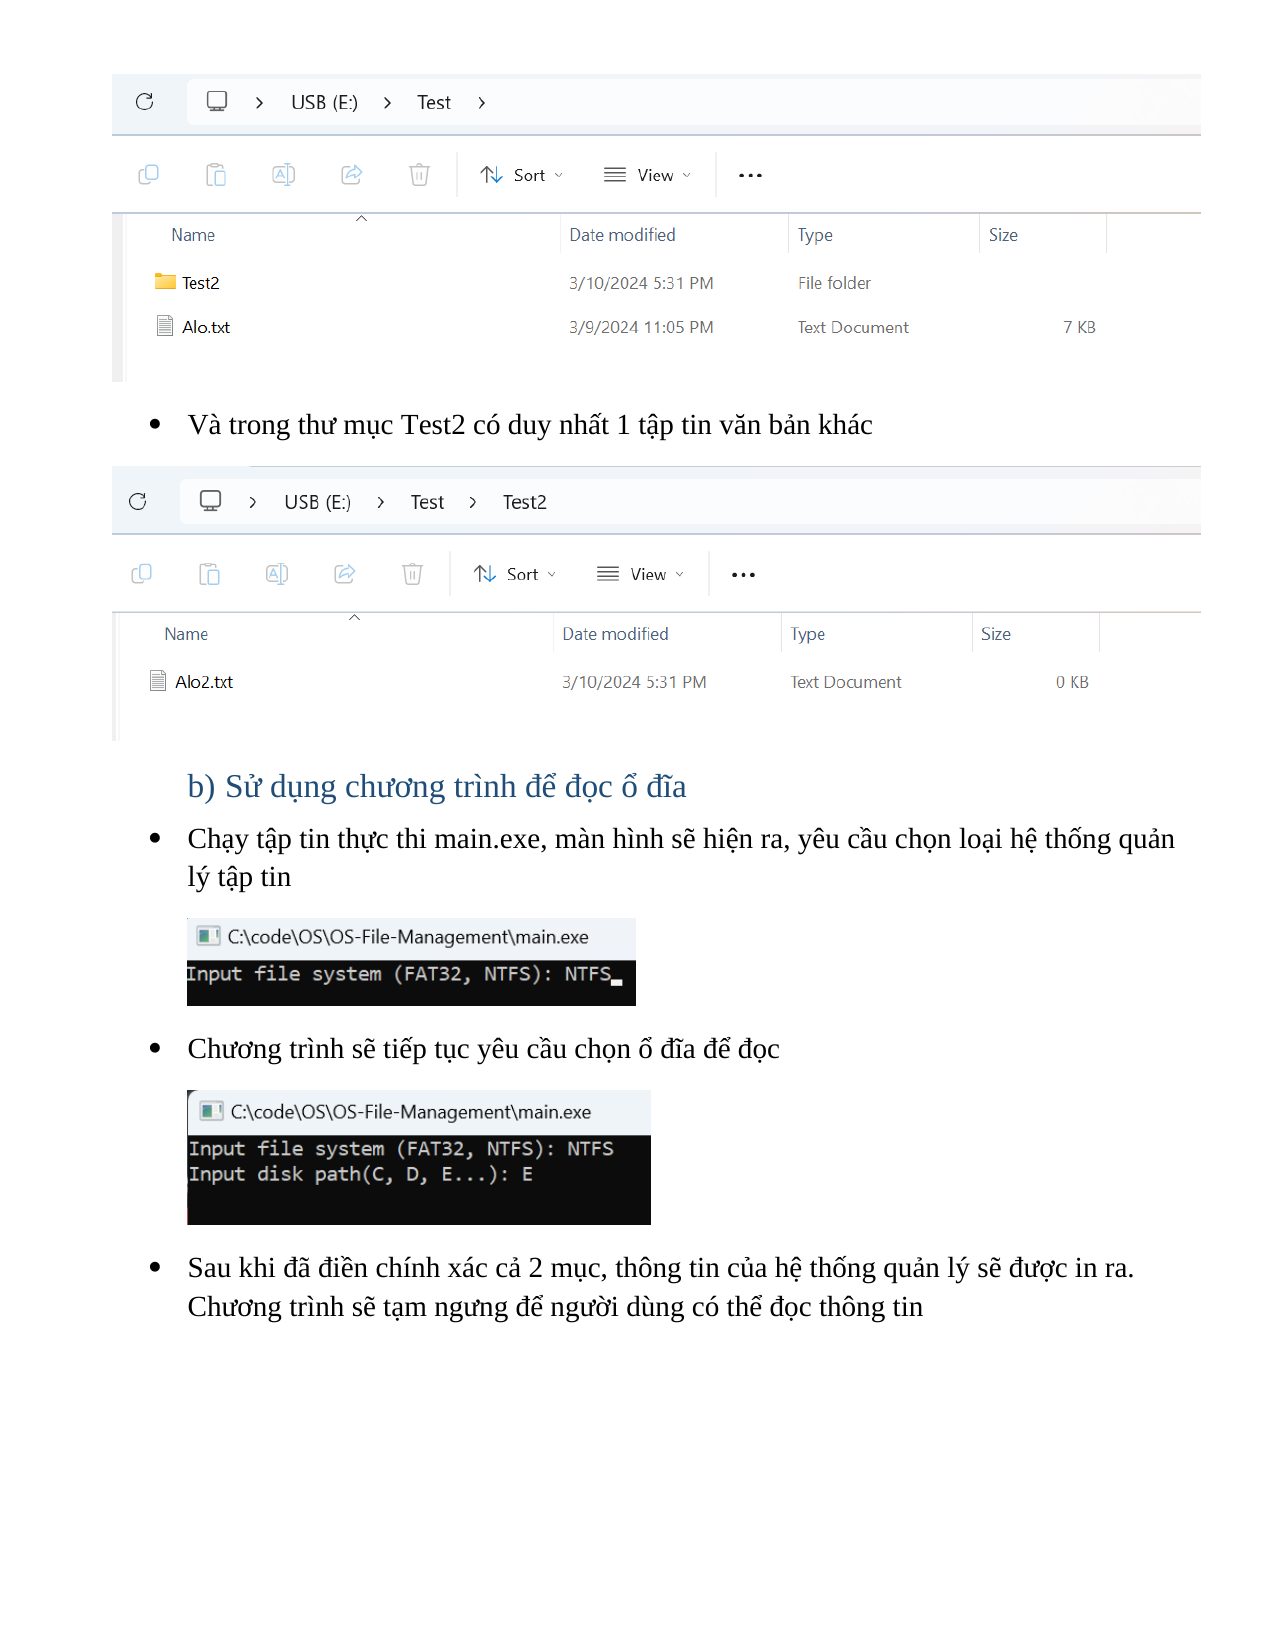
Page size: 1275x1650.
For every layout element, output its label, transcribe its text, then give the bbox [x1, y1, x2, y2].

list Sau khi đã điền chính xác cả 2 mục, thông tin của hệ thống quản lý sẽ được in ra. Chương trình sẽ tạm ngưng để người dùng có thể đọc thông tin [150, 1250, 1200, 1322]
picture [187, 1090, 651, 1225]
picture [112, 74, 1201, 382]
subtitle Sử dụng chương trình để đọc ổ đĩa [187, 766, 1200, 805]
picture [187, 918, 636, 1006]
list Chương trình sẽ tiếp tục yêu cầu chọn ổ đĩa để đọc [150, 1031, 1200, 1065]
list Và trong thư mục Test2 có duy nhất 1 tập tin văn bản khác [150, 407, 1200, 441]
list Chạy tập tin thực thi main.exe, màn hình sẽ hiện ra, yêu cầu chọn loại hệ thống quản lý tập tin [150, 821, 1200, 893]
picture [112, 466, 1201, 741]
